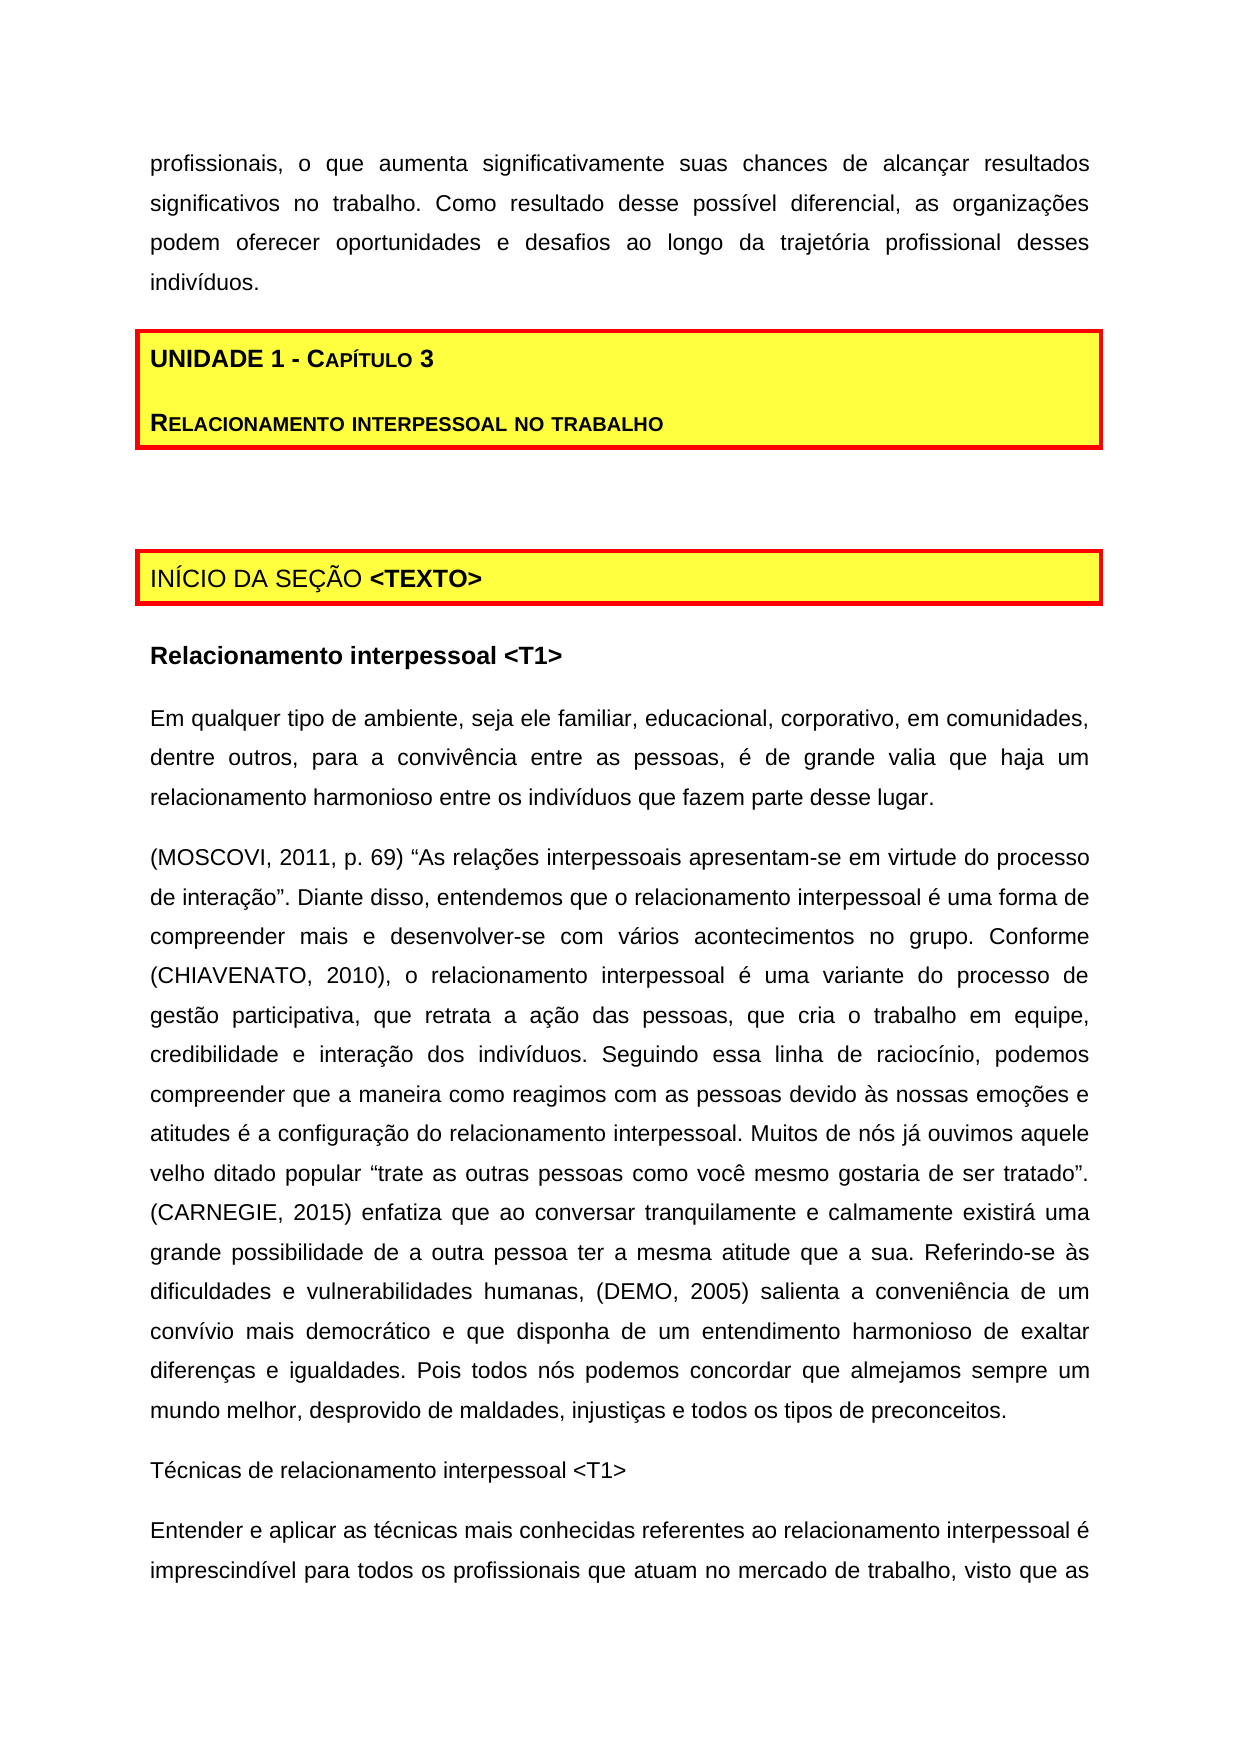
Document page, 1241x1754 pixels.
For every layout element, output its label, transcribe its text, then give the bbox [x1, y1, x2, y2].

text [150, 150, 1090, 295]
subtitle INÍCIO DA SEÇÃO <TEXTO> [140, 553, 1099, 601]
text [150, 1517, 1090, 1583]
text (MOSCOVI, 2011, p. 69) “As relações interpessoais apresentam-se em virtude do processo de interação”. Diante disso, entendemos que o relacionamento interpessoal é uma forma de compreender mais e desenvolver-se com vários acontecimentos no grupo. Conforme (CHIAVENATO, 2010), o relacionamento interpessoal é uma variante do processo de gestão participativa, que retrata a ação das pessoas, que cria o trabalho em equipe, credibilidade e interação dos indivíduos. Seguindo essa linha de raciocínio, podemos compreender que a maneira como reagimos com as pessoas devido às nossas emoções e atitudes é a configuração do relacionamento interpessoal. Muitos de nós já ouvimos aquele velho ditado popular “trate as outras pessoas como você mesmo gostaria de ser tratado”. (CARNEGIE, 2015) enfatiza que ao conversar tranquilamente e calmamente existirá uma grande possibilidade de a outra pessoa ter a mesma atitude que a sua. Referindo-se às dificuldades e vulnerabilidades humanas, (DEMO, 2005) salienta a conveniência de um convívio mais democrático e que disponha de um entendimento harmonioso de exaltar diferenças e igualdades. Pois todos nós podemos concordar que almejamos sempre um mundo melhor, desprovido de maldades, injustiças e todos os tipos de preconceitos. [150, 844, 1090, 1423]
text Técnicas de relacionamento interpessoal <T1> [150, 1457, 1090, 1483]
text Em qualquer tipo de ambiente, seja ele familiar, educacional, corporativo, em comunidades, dentre outros, para a convivência entre as pessoas, é de grande valia que haja um relacionamento harmonioso entre os indivíduos que fazem parte desse lugar. [150, 705, 1090, 810]
subtitle Relacionamento interpessoal no trabalho [140, 393, 1099, 445]
text Relacionamento interpessoal <T1> [150, 641, 1090, 669]
subtitle UNIDADE 1 - Capítulo 3 [140, 333, 1099, 373]
